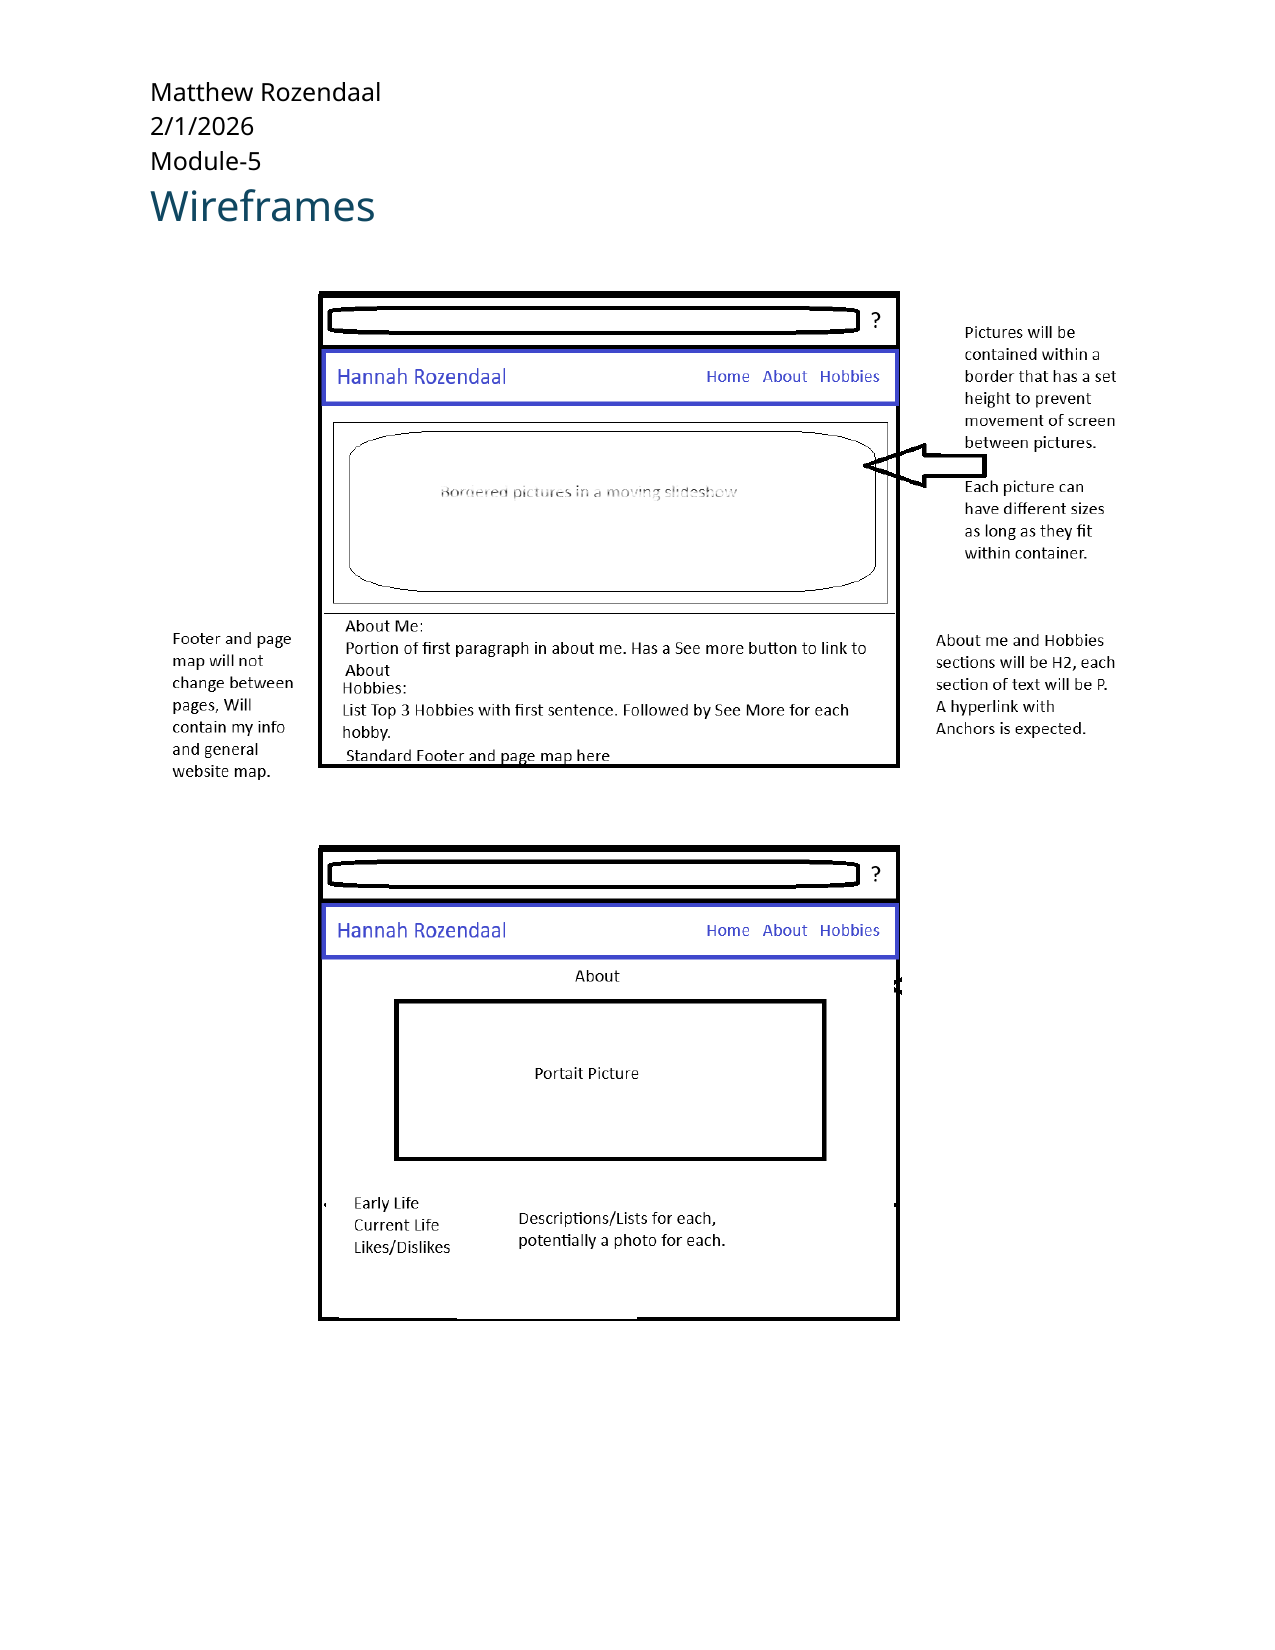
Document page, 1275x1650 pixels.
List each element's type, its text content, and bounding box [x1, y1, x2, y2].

subtitle Wireframes [150, 177, 1125, 234]
picture [150, 804, 1125, 1353]
picture [150, 250, 1125, 800]
